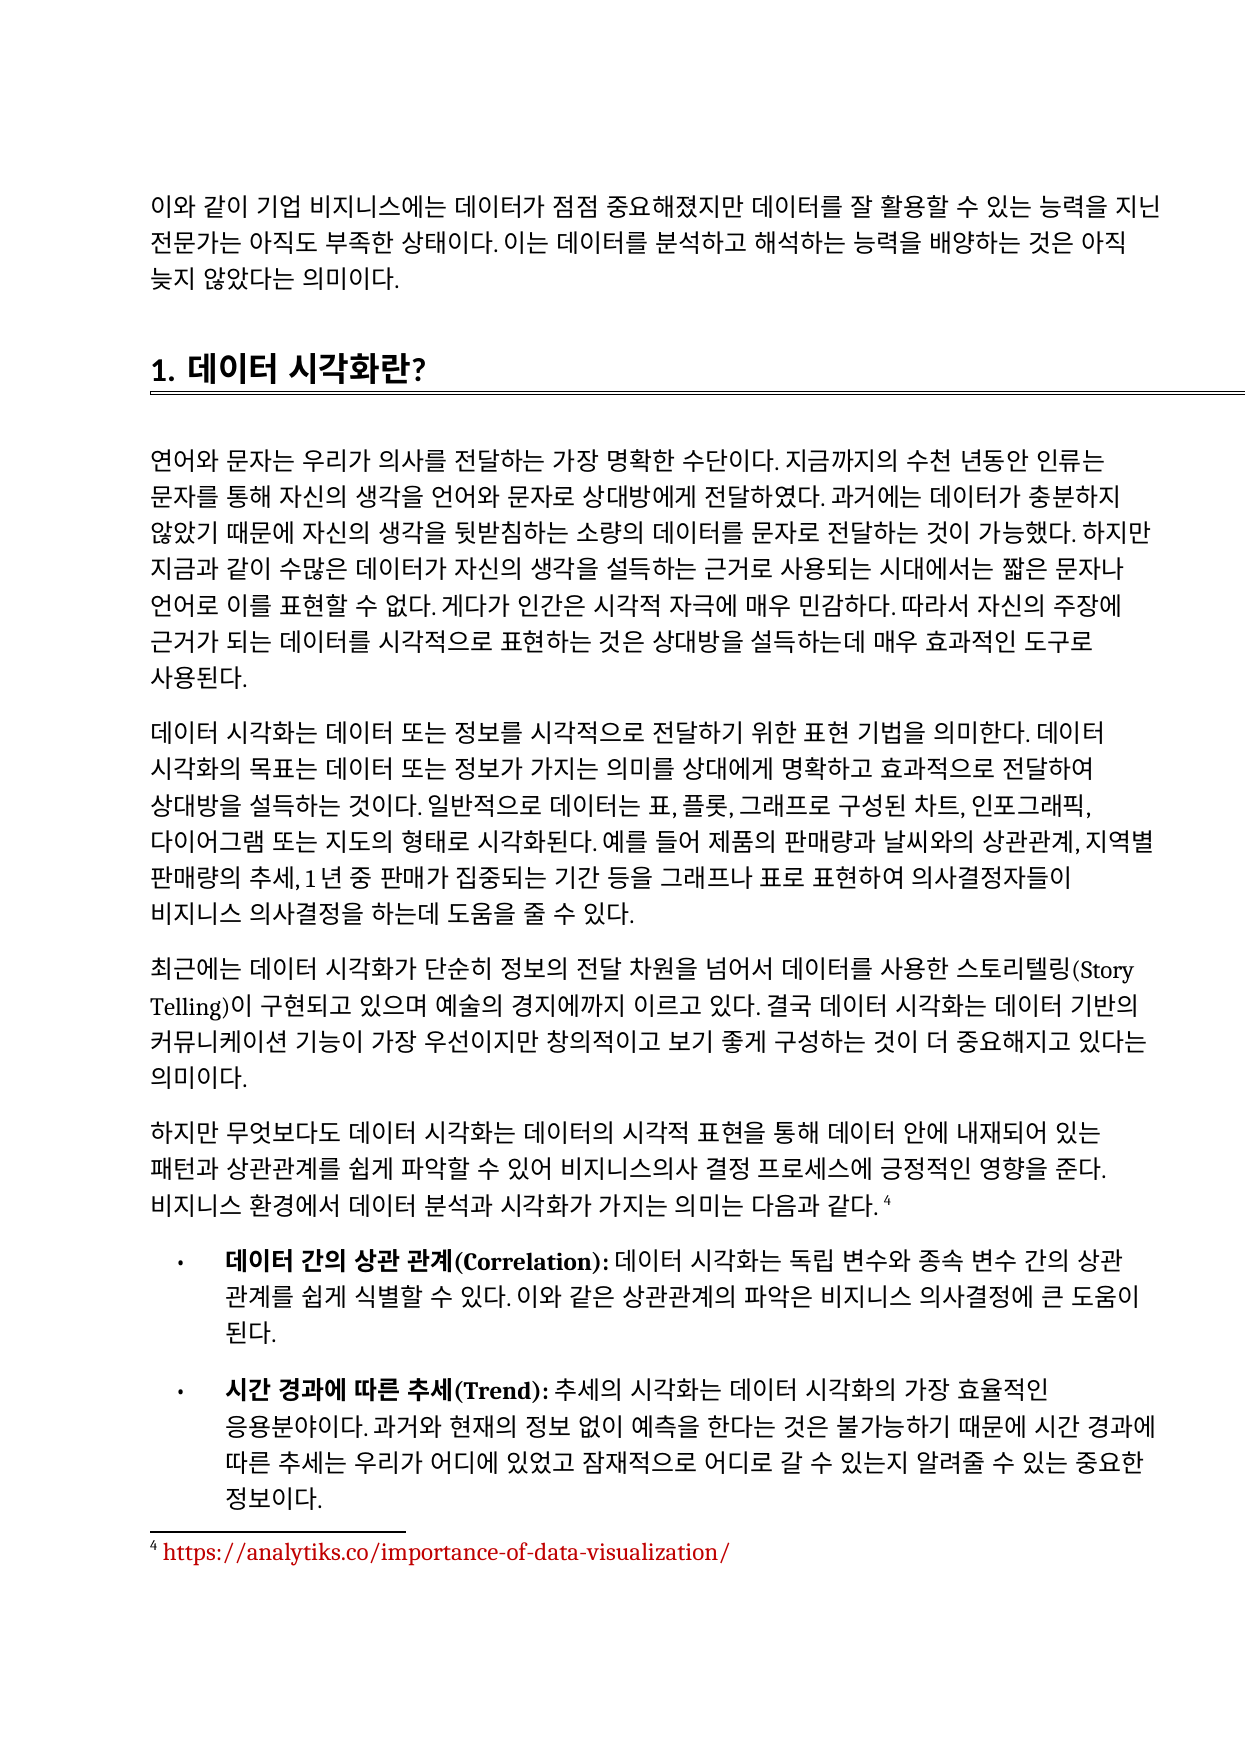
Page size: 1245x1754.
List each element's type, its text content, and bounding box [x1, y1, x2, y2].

text 데이터 시각화는 데이터 또는 정보를 시각적으로 전달하기 위한 표현 기법을 의미한다. 데이터 시각화의 목표는 데이터 또는 정보가 가지는 의미를 상대에게 명확하고 효과적으로 전달하여 상대방을 설득하는 것이다. 일반적으로 데이터는 표, 플롯, 그래프로 구성된 차트, 인포그래픽, 다이어그램 또는 지도의 형태로 시각화된다. 예를 들어 제품의 판매량과 날씨와의 상관관계, 지역별 판매량의 추세, 1년 중 판매가 집중되는 기간 등을 그래프나 표로 표현하여 의사결정자들이 비지니스 의사결정을 하는데 도움을 줄 수 있다. [150, 714, 1170, 931]
text 하지만 무엇보다도 데이터 시각화는 데이터의 시각적 표현을 통해 데이터 안에 내재되어 있는 패턴과 상관관계를 쉽게 파악할 수 있어 비지니스의사 결정 프로세스에 긍정적인 영향을 준다. 비지니스 환경에서 데이터 분석과 시각화가 가지는 의미는 다음과 같다. [150, 1114, 1170, 1222]
list 시간 경과에 따른 추세(Trend): 추세의 시각화는 데이터 시각화의 가장 효율적인 응용분야이다. 과거와 현재의 정보 없이 예측을 한다는 것은 불가능하기 때문에 시간 경과에 따른 추세는 우리가 어디에 있었고 잠재적으로 어디로 갈 수 있는지 알려줄 수 있는 중요한 정보이다. [175, 1371, 1170, 1516]
subtitle 데이터 시각화란? [150, 346, 1170, 391]
text 연어와 문자는 우리가 의사를 전달하는 가장 명확한 수단이다. 지금까지의 수천 년동안 인류는 문자를 통해 자신의 생각을 언어와 문자로 상대방에게 전달하였다. 과거에는 데이터가 충분하지 않았기 때문에 자신의 생각을 뒷받침하는 소량의 데이터를 문자로 전달하는 것이 가능했다. 하지만 지금과 같이 수많은 데이터가 자신의 생각을 설득하는 근거로 사용되는 시대에서는 짧은 문자나 언어로 이를 표현할 수 없다. 게다가 인간은 시각적 자극에 매우 민감하다. 따라서 자신의 주장에 근거가 되는 데이터를 시각적으로 표현하는 것은 상대방을 설득하는데 매우 효과적인 도구로 사용된다. [150, 441, 1170, 695]
list 데이터 간의 상관 관계(Correlation): 데이터 시각화는 독립 변수와 종속 변수 간의 상관 관계를 쉽게 식별할 수 있다. 이와 같은 상관관계의 파악은 비지니스 의사결정에 큰 도움이 된다. [175, 1241, 1170, 1350]
text 최근에는 데이터 시각화가 단순히 정보의 전달 차원을 넘어서 데이터를 사용한 스토리텔링(Story Telling)이 구현되고 있으며 예술의 경지에까지 이르고 있다. 결국 데이터 시각화는 데이터 기반의 커뮤니케이션 기능이 가장 우선이지만 창의적이고 보기 좋게 구성하는 것이 더 중요해지고 있다는 의미이다. [150, 950, 1170, 1095]
text 이와 같이 기업 비지니스에는 데이터가 점점 중요해졌지만 데이터를 잘 활용할 수 있는 능력을 지닌 전문가는 아직도 부족한 상태이다. 이는 데이터를 분석하고 해석하는 능력을 배양하는 것은 아직 늦지 않았다는 의미이다. [150, 187, 1170, 296]
